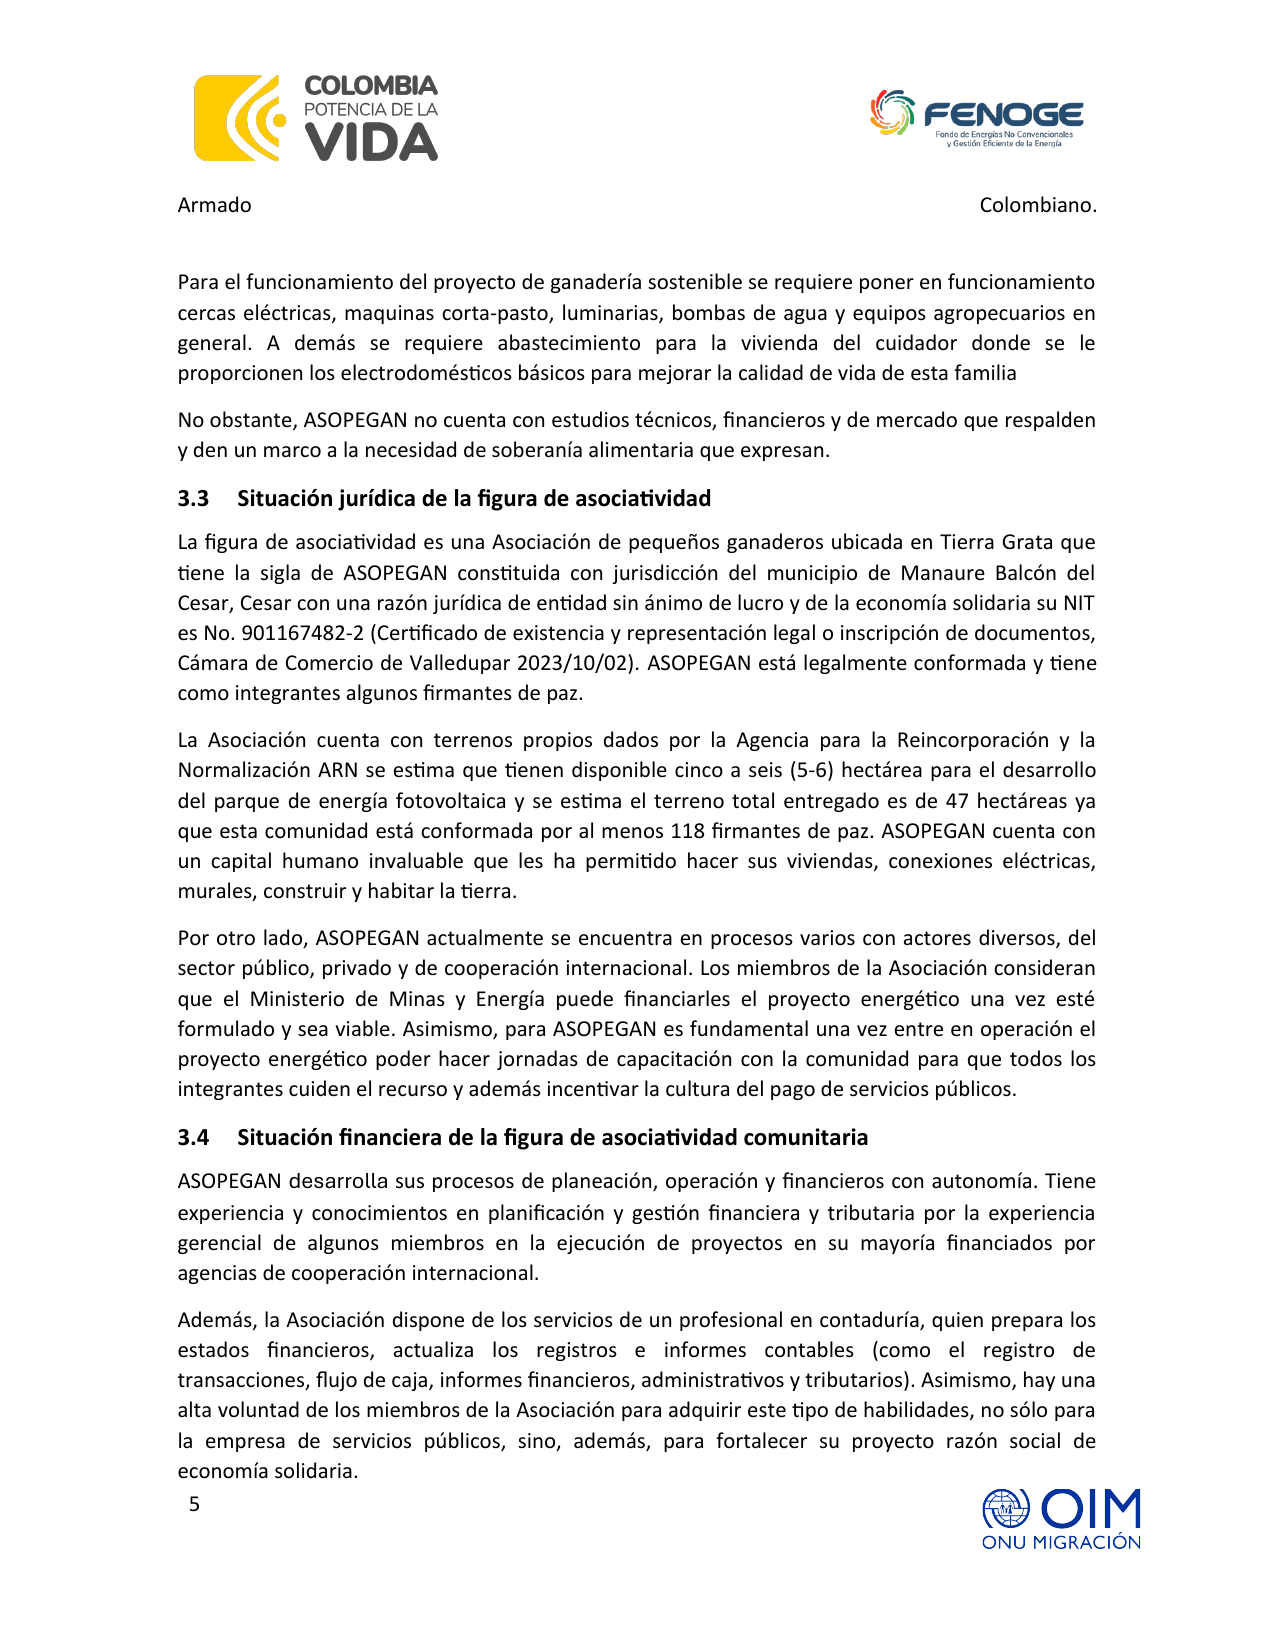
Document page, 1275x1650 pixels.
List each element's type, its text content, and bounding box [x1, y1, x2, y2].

picture [188, 73, 444, 163]
text Por otro lado, ASOPEGAN actualmente se encuentra en procesos varios con actores diversos, del sector público, privado y de cooperación internacional. Los miembros de la Asociación consideran que el Ministerio de Minas y Energía puede financiarles el proyecto energético una vez esté formulado y sea viable. Asimismo, para ASOPEGAN es fundamental una vez entre en operación el proyecto energético poder hacer jornadas de capacitación con la comunidad para que todos los integrantes cuiden el recurso y además incentivar la cultura del pago de servicios públicos. [177, 923, 1098, 1102]
subtitle Situación jurídica de la figura de asociatividad [177, 482, 1098, 513]
picture [982, 1489, 1141, 1549]
text ASOPEGAN desarrolla sus procesos de planeación, operación y financieros con autonomía. Tiene experiencia y conocimientos en planificación y gestión financiera y tributaria por la experiencia gerencial de algunos miembros en la ejecución de proyectos en su mayoría financiados por agencias de cooperación internacional. [177, 1167, 1098, 1286]
picture [869, 88, 1086, 148]
text Además, la Asociación dispone de los servicios de un profesional en contaduría, quien prepara los estados financieros, actualiza los registros e informes contables (como el registro de transacciones, flujo de caja, informes financieros, administrativos y tributarios). Asimismo, hay una alta voluntad de los miembros de la Asociación para adquirir este tipo de habilidades, no sólo para la empresa de servicios públicos, sino, además, para fortalecer su proyecto razón social de economía solidaria. [177, 1305, 1098, 1484]
subtitle Situación financiera de la figura de asociatividad comunitaria [177, 1121, 1098, 1152]
text Para el funcionamiento del proyecto de ganadería sostenible se requiere poner en funcionamiento cercas eléctricas, maquinas corta-pasto, luminarias, bombas de agua y equipos agropecuarios en general. A demás se requiere abastecimiento para la vivienda del cuidador donde se le proporcionen los electrodomésticos básicos para mejorar la calidad de vida de esta familia [177, 267, 1098, 386]
text No obstante, ASOPEGAN no cuenta con estudios técnicos, financieros y de mercado que respalden y den un marco a la necesidad de soberanía alimentaria que expresan. [177, 405, 1098, 463]
text La Asociación cuenta con terrenos propios dados por la Agencia para la Reincorporación y la Normalización ARN se estima que tienen disponible cinco a seis (5-6) hectárea para el desarrollo del parque de energía fotovoltaica y se estima el terreno total entregado es de 47 hectáreas ya que esta comunidad está conformada por al menos 118 firmantes de paz. ASOPEGAN cuenta con un capital humano invaluable que les ha permitido hacer sus viviendas, conexiones eléctricas, murales, construir y habitar la tierra. [177, 725, 1098, 904]
text La figura de asociatividad es una Asociación de pequeños ganaderos ubicada en Tierra Grata que tiene la sigla de ASOPEGAN constituida con jurisdicción del municipio de Manaure Balcón del Cesar, Cesar con una razón jurídica de entidad sin ánimo de lucro y de la economía solidaria su NIT es No. 901167482-2 (Certificado de existencia y representación legal o inscripción de documentos, Cámara de Comercio de Valledupar 2023/10/02). ASOPEGAN está legalmente conformada y tiene como integrantes algunos firmantes de paz. [177, 527, 1098, 707]
